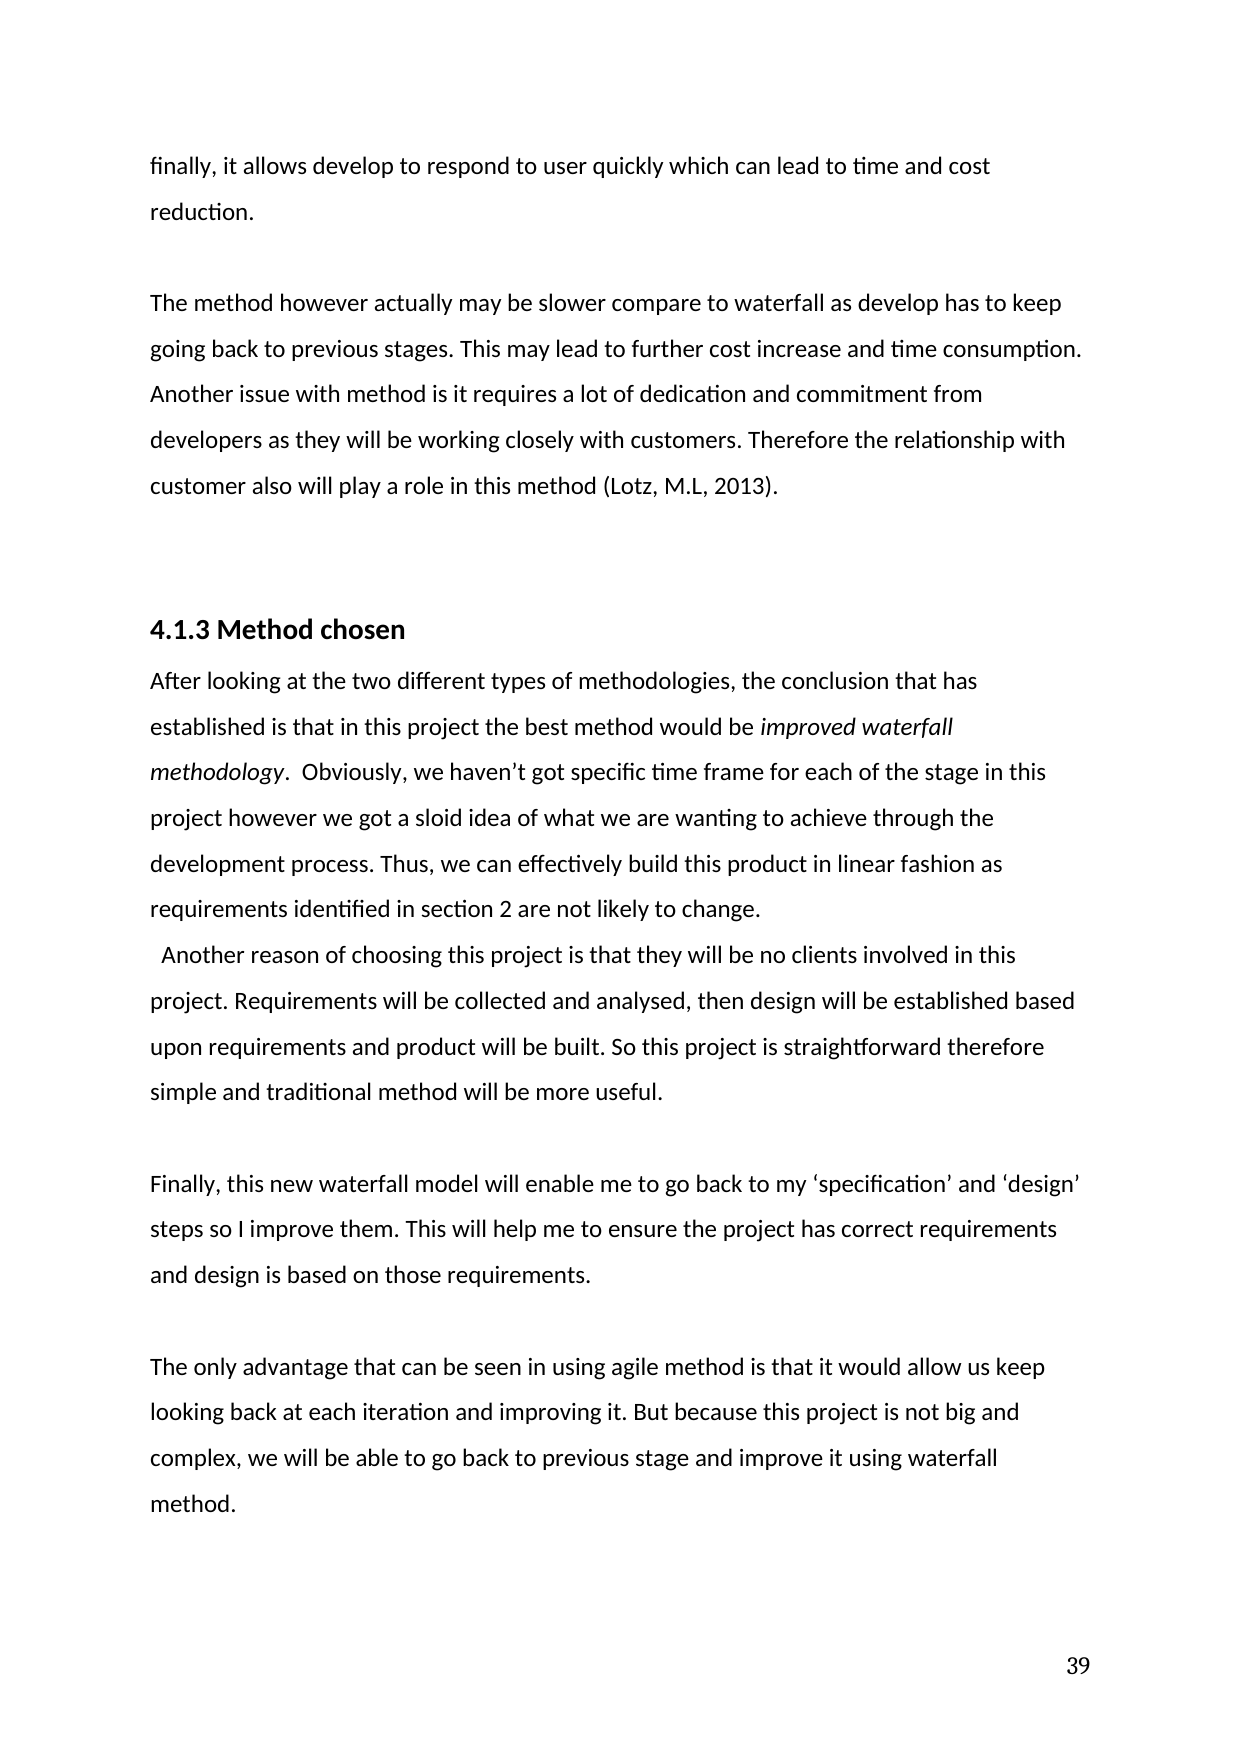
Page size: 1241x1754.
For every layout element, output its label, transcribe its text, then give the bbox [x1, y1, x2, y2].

text Finally, this new waterfall model will enable me to go back to my ‘specification’ and ‘design’ steps so I improve them. This will help me to ensure the project has correct requirements and design is based on those requirements. [150, 1168, 1090, 1290]
text Another reason of choosing this project is that they will be no clients involved in this project. Requirements will be collected and analysed, then design will be established based upon requirements and product will be built. So this project is straightforward therefore simple and traditional method will be more useful. [150, 939, 1090, 1107]
text After looking at the two different types of methodologies, the conclusion that has established is that in this project the best method would be improved waterfall methodology. Obviously, we haven’t got specific time frame for each of the stage in this project however we got a sloid idea of what we are wanting to achieve through the development process. Thus, we can effectively build this product in linear fashion as requirements identified in section 2 are not likely to change. [150, 665, 1090, 924]
text The only advantage that can be seen in using agile method is that it would allow us keep looking back at each iteration and improving it. But because this project is not big and complex, we will be able to go back to previous stage and improve it using waterfall method. [150, 1351, 1090, 1518]
subtitle 4.1.3 Method chosen [150, 611, 1090, 647]
text The method however actually may be slower compare to waterfall as develop has to keep going back to previous stages. This may lead to further cost increase and time consumption. Another issue with method is it requires a lot of dedication and commitment from developers as they will be working closely with customers. Therefore the relationship with customer also will play a role in this method (Lotz, M.L, 2013). [150, 287, 1090, 501]
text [150, 150, 1090, 226]
